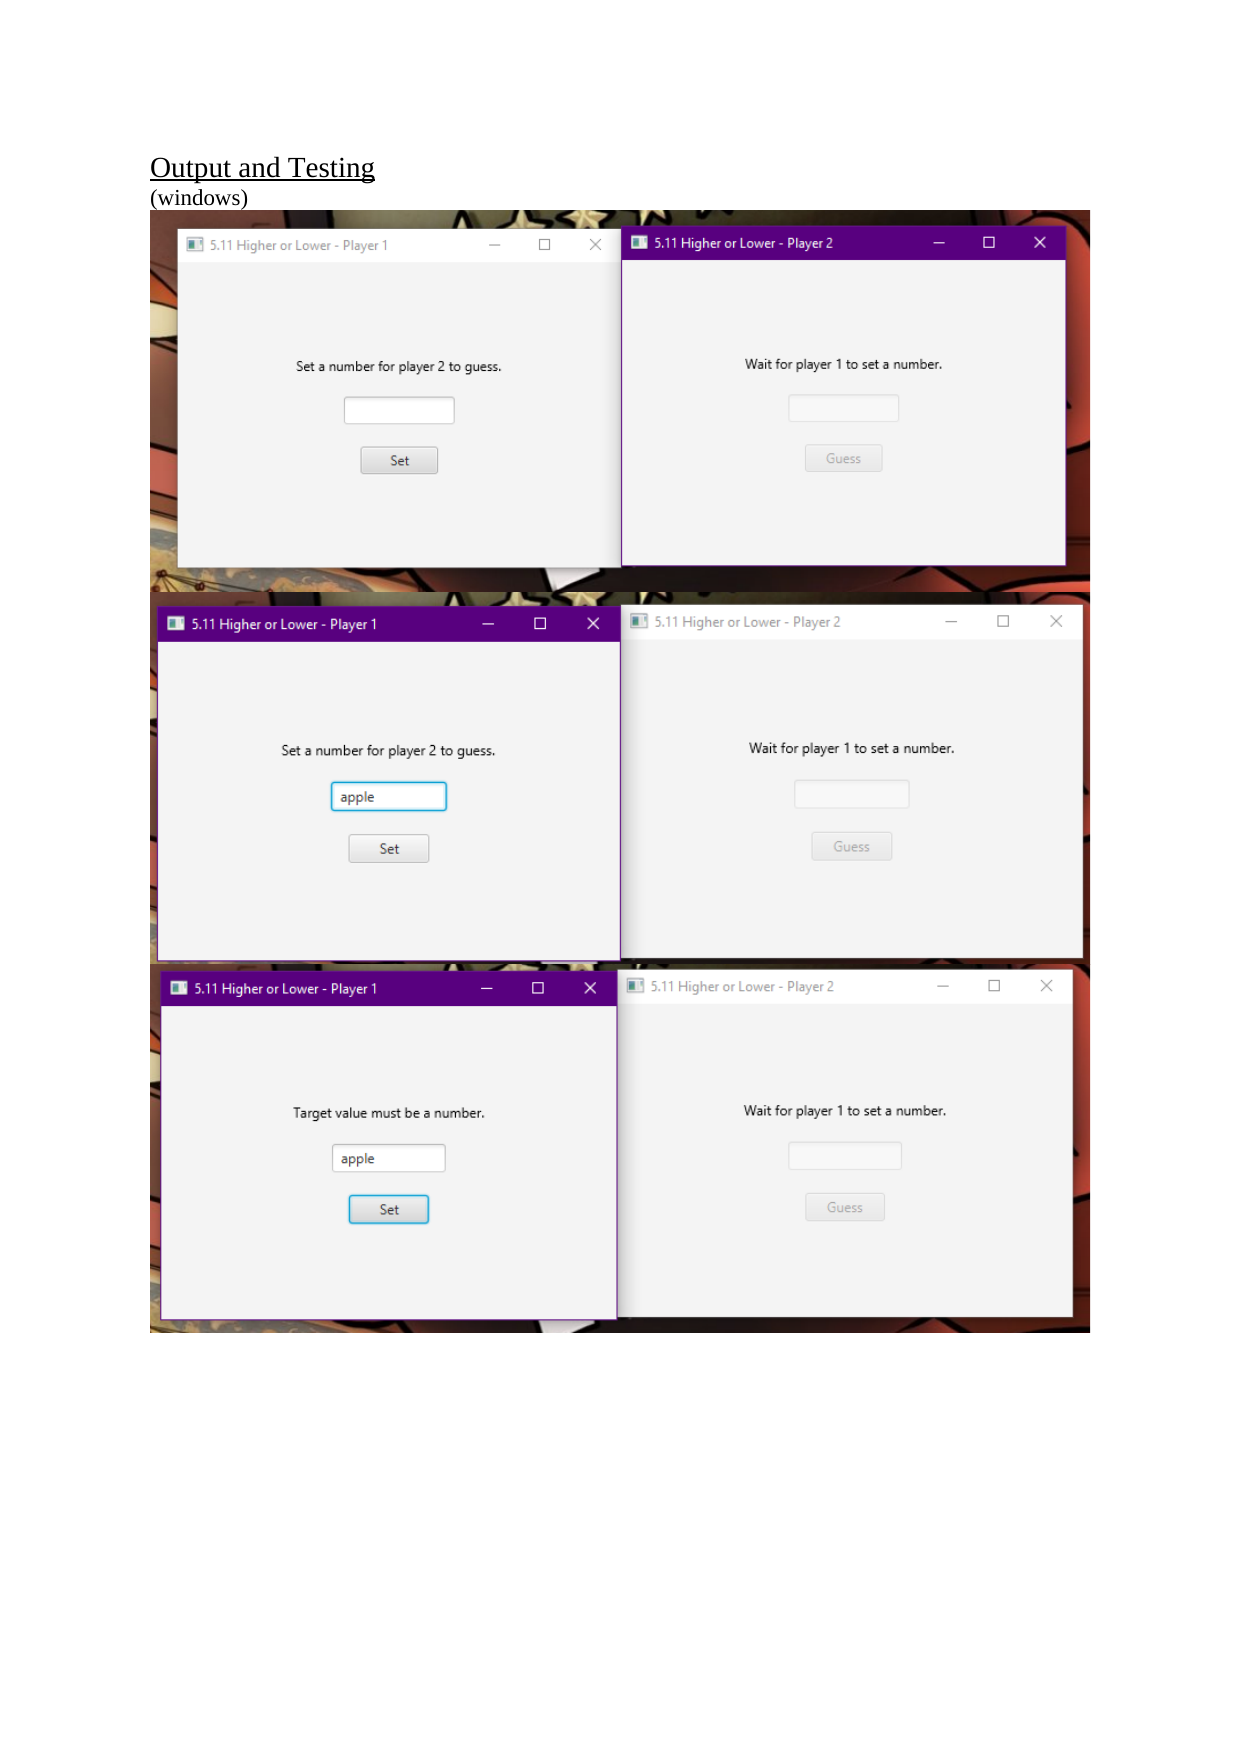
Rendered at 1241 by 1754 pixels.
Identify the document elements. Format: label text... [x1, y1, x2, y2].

text (windows) [150, 183, 1090, 210]
text Output and Testing [150, 150, 1090, 183]
picture [150, 210, 1091, 1333]
